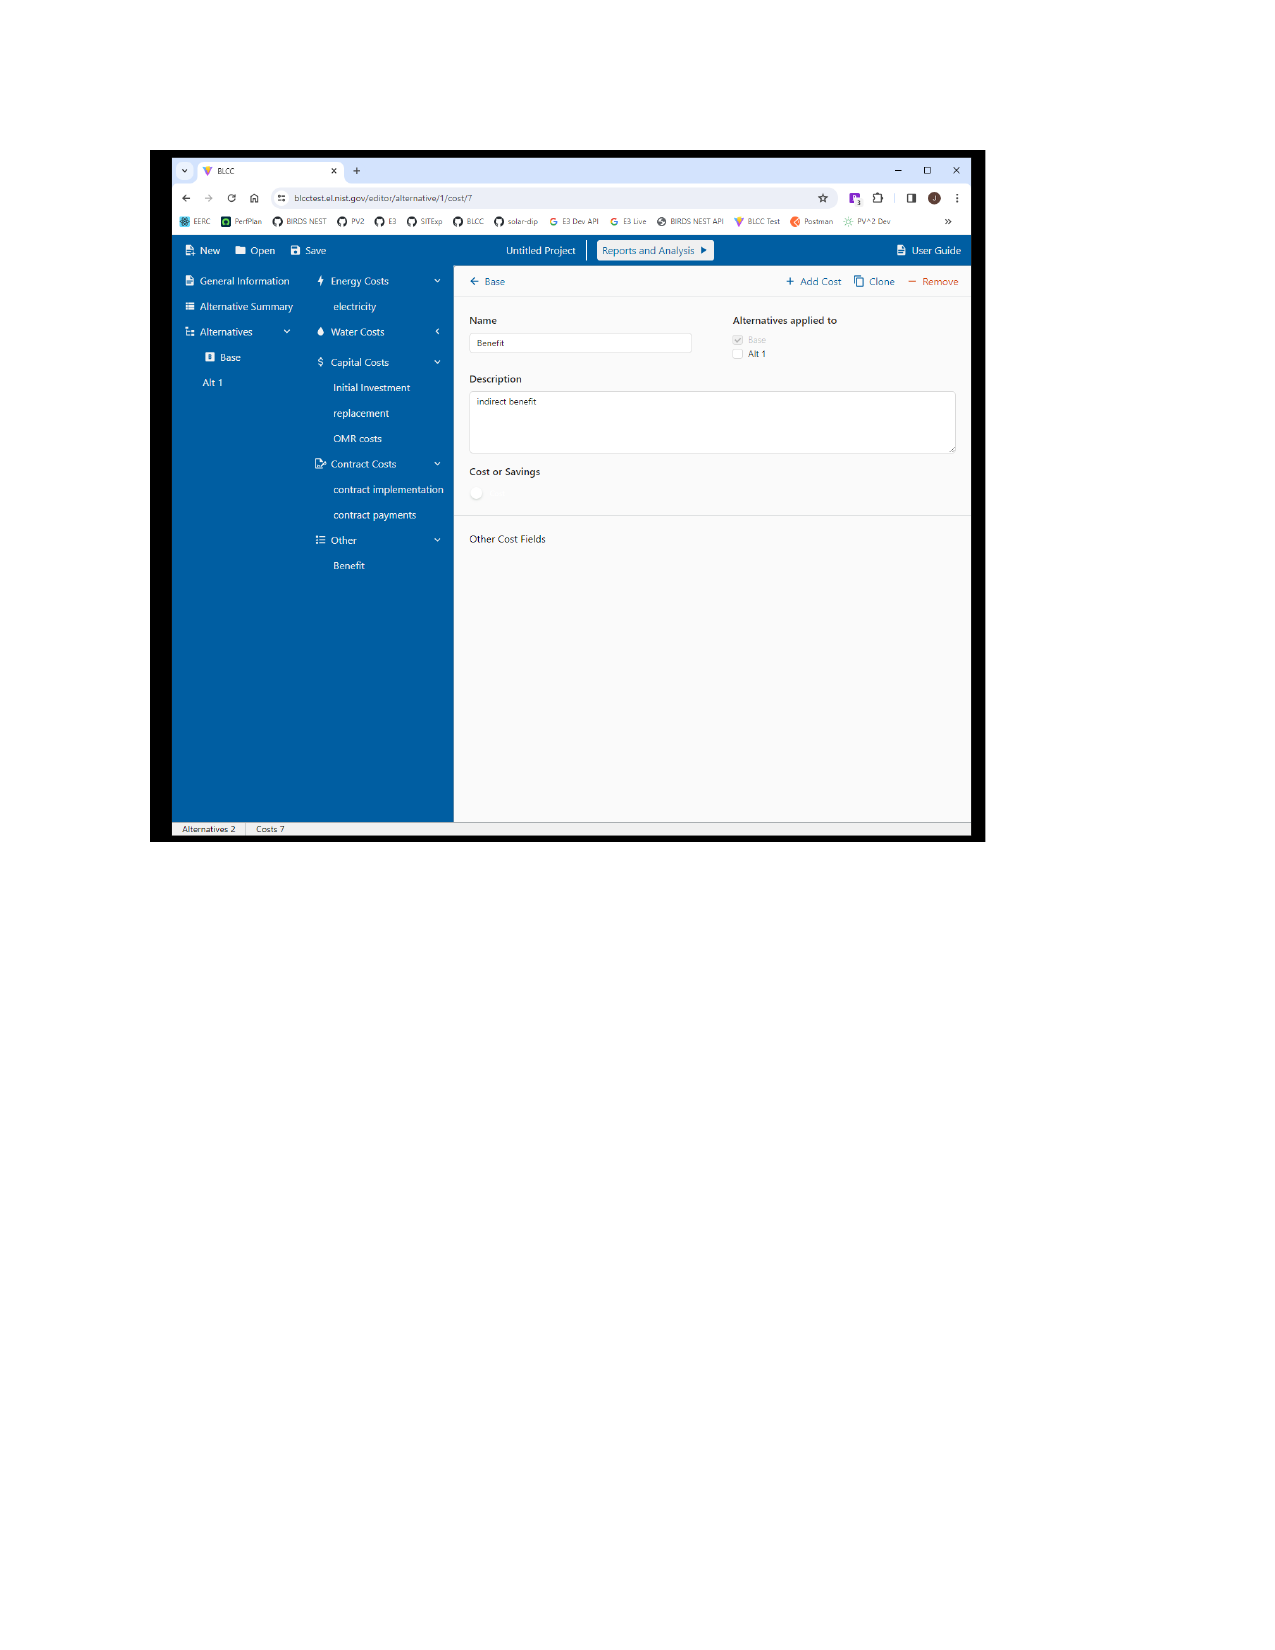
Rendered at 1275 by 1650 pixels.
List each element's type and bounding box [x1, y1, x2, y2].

picture [150, 150, 986, 842]
